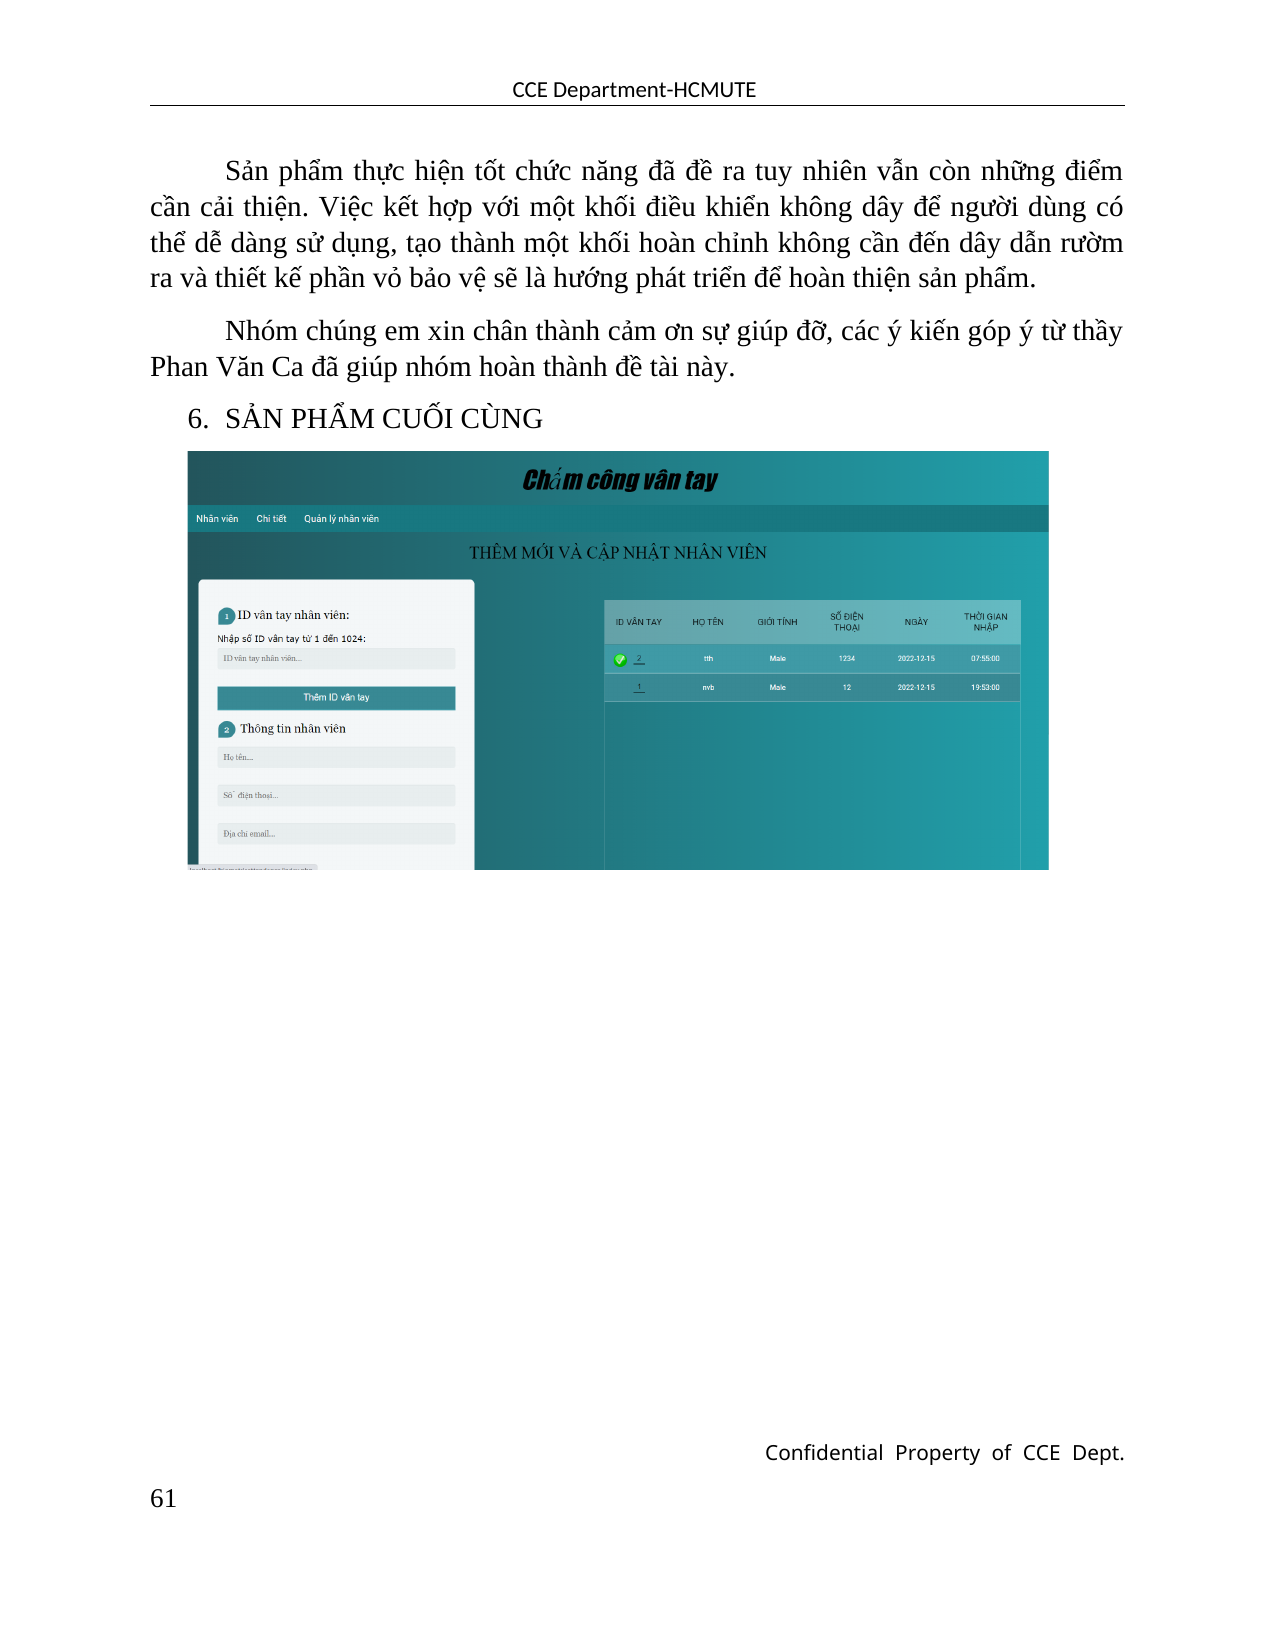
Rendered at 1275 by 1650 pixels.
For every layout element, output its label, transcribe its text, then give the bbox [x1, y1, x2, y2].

list SẢN PHẨM CUỐI CÙNG [187, 401, 1125, 435]
picture [187, 451, 1049, 870]
text Nhóm chúng em xin chân thành cảm ơn sự giúp đỡ, các ý kiến góp ý từ thầy Phan Văn Ca đã giúp nhóm hoàn thành đề tài này. [150, 313, 1125, 382]
text Sản phẩm thực hiện tốt chức năng đã đề ra tuy nhiên vẫn còn những điểm cần cải thiện. Việc kết hợp với một khối điều khiển không dây để người dùng có thể dễ dàng sử dụng, tạo thành một khối hoàn chỉnh không cần đến dây dẫn rườm ra và thiết kế phần vỏ bảo vệ sẽ là hướng phát triển để hoàn thiện sản phẩm. [150, 153, 1125, 294]
